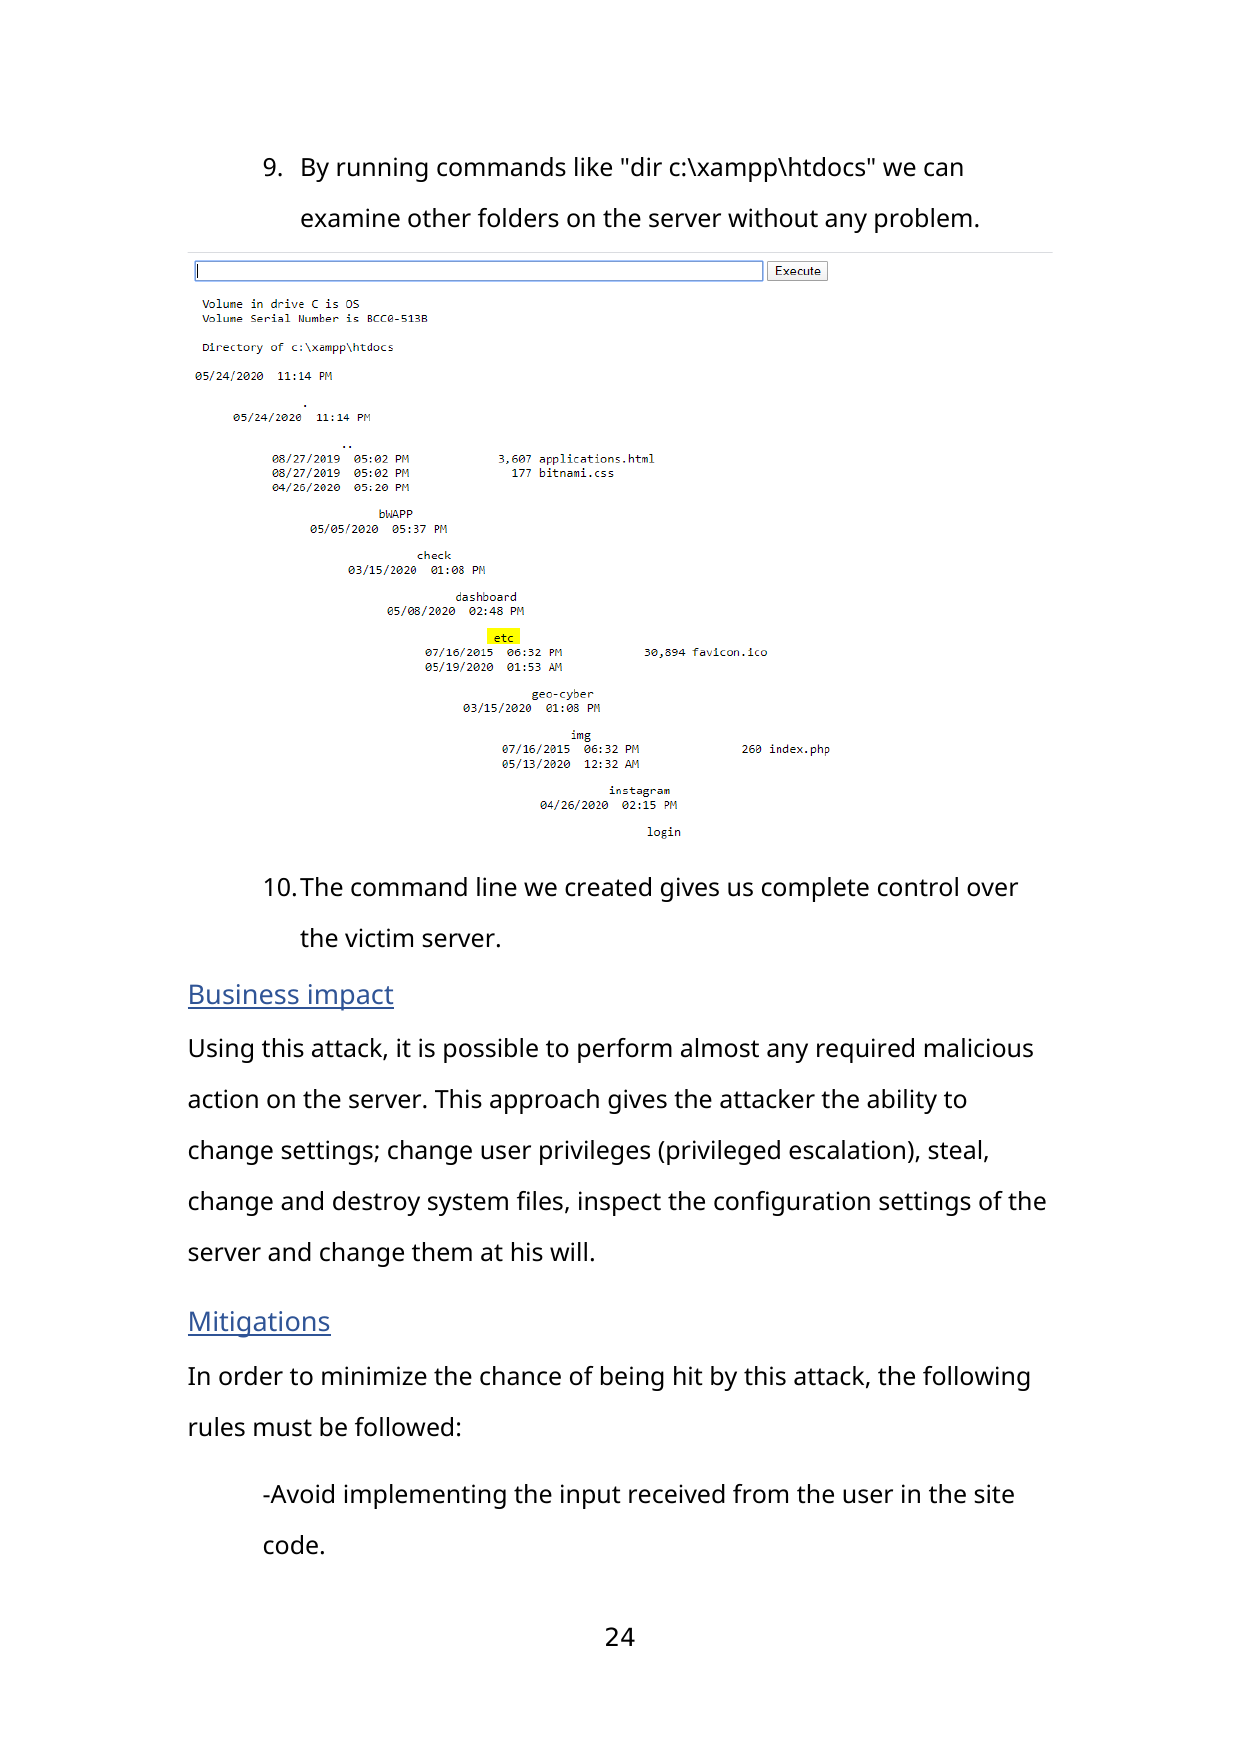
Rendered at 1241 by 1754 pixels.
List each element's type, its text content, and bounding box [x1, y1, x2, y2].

subtitle The command line we created gives us complete control over the victim server. [262, 869, 1053, 954]
picture [187, 252, 1053, 839]
subtitle Business impact [187, 976, 1053, 1012]
subtitle By running commands like "dir c:\xampp\htdocs" we can examine other folders on the server without any problem. [262, 150, 1053, 235]
text Using this attack, it is possible to perform almost any required malicious action on the server. This approach gives the attacker the ability to change settings; change user privileges (privileged escalation), steal, change and destroy system files, inspect the configuration settings of the server and change them at his will. [187, 1031, 1053, 1269]
subtitle Mitigations [187, 1303, 1053, 1340]
list -Avoid implementing the input received from the user in the site code. [262, 1477, 1053, 1562]
text In order to minimize the chance of being hit by this attack, the following rules must be followed: [187, 1358, 1053, 1443]
